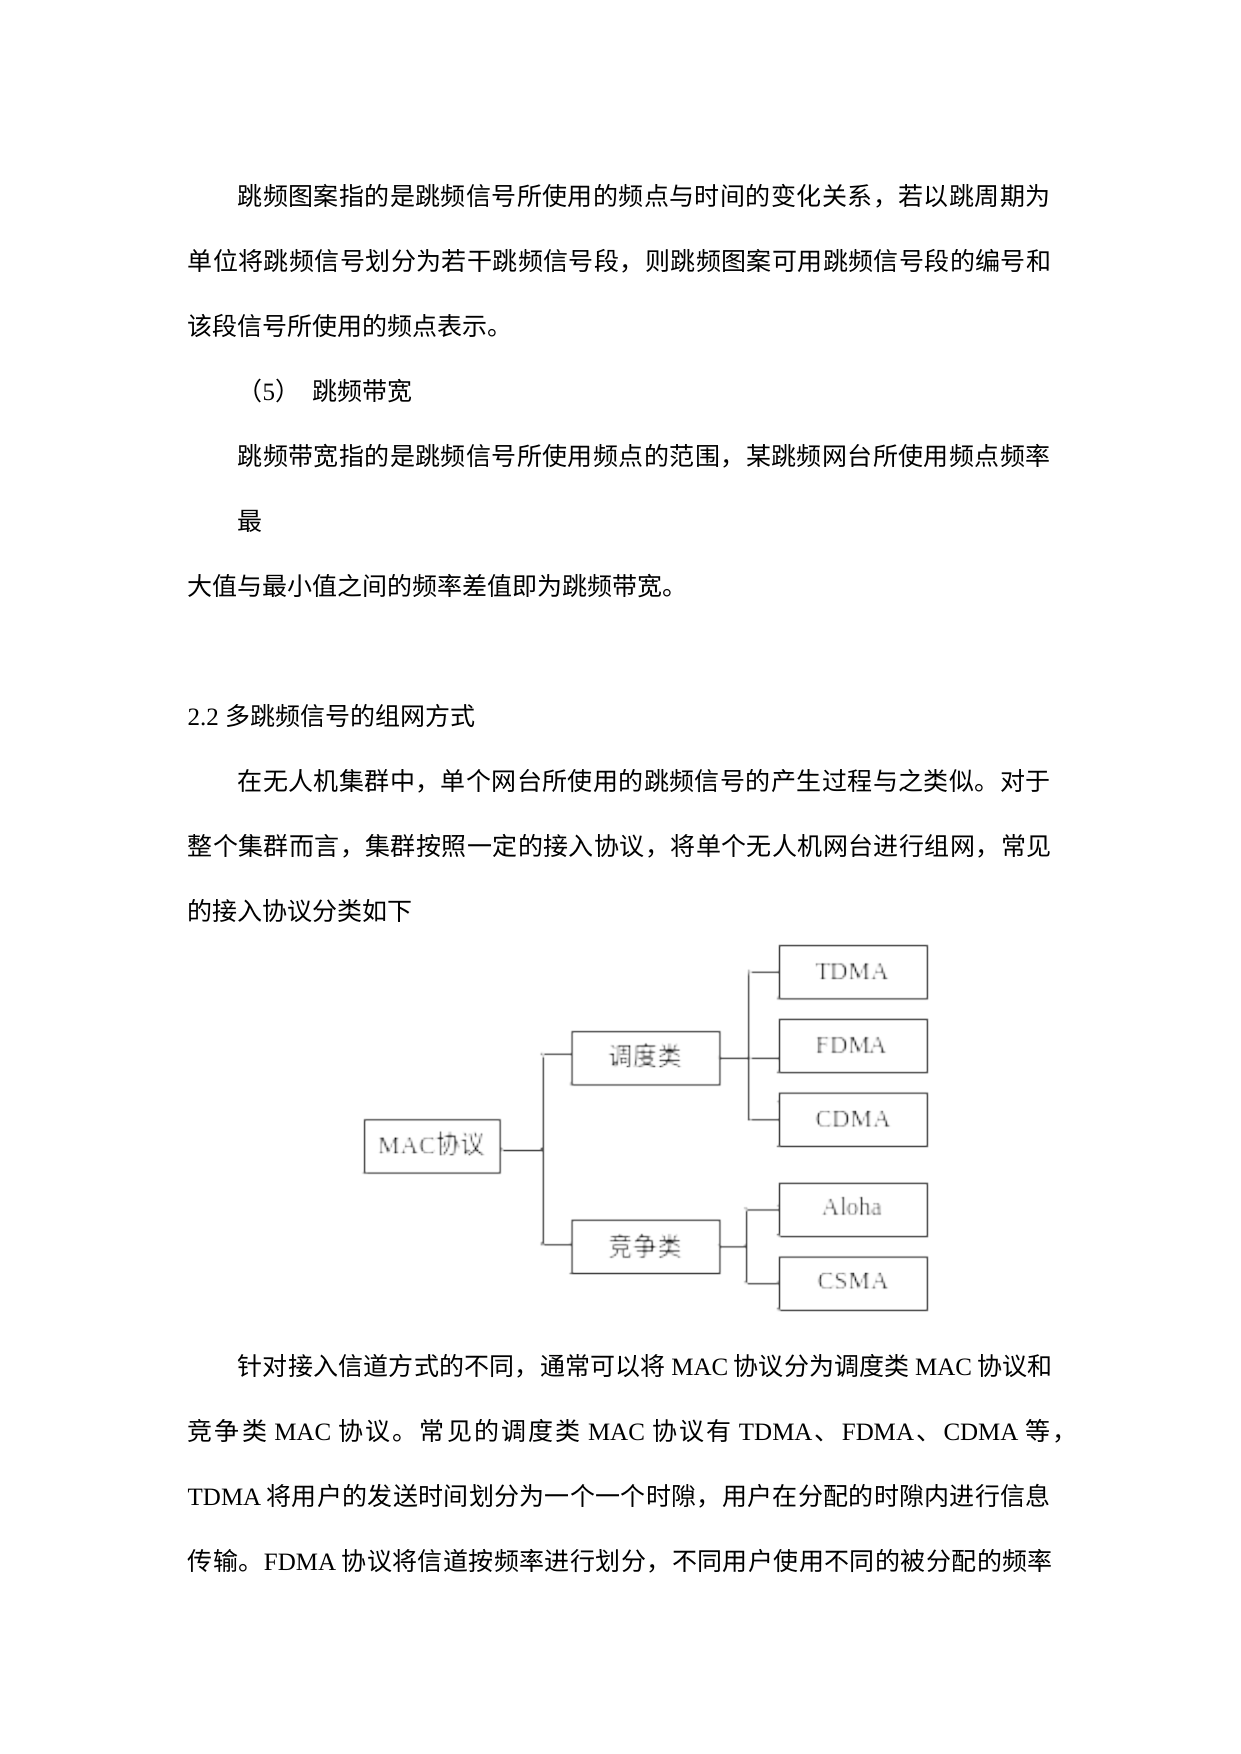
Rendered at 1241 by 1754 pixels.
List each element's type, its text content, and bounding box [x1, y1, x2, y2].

list 跳频带宽 [237, 357, 1053, 422]
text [187, 1332, 1053, 1592]
text 跳频图案指的是跳频信号所使用的频点与时间的变化关系，若以跳周期为单位将跳频信号划分为若干跳频信号段，则跳频图案可用跳频信号段的编号和该段信号所使用的频点表示。 [187, 162, 1053, 357]
text 在无人机集群中，单个网台所使用的跳频信号的产生过程与之类似。对于整个集群而言，集群按照一定的接入协议，将单个无人机网台进行组网，常见的接入协议分类如下 [187, 747, 1053, 942]
text 2.2 多跳频信号的组网方式 [187, 682, 1053, 747]
text 大值与最小值之间的频率差值即为跳频带宽。 [187, 552, 1053, 617]
text 跳频带宽指的是跳频信号所使用频点的范围，某跳频网台所使用频点频率最 [237, 422, 1053, 552]
